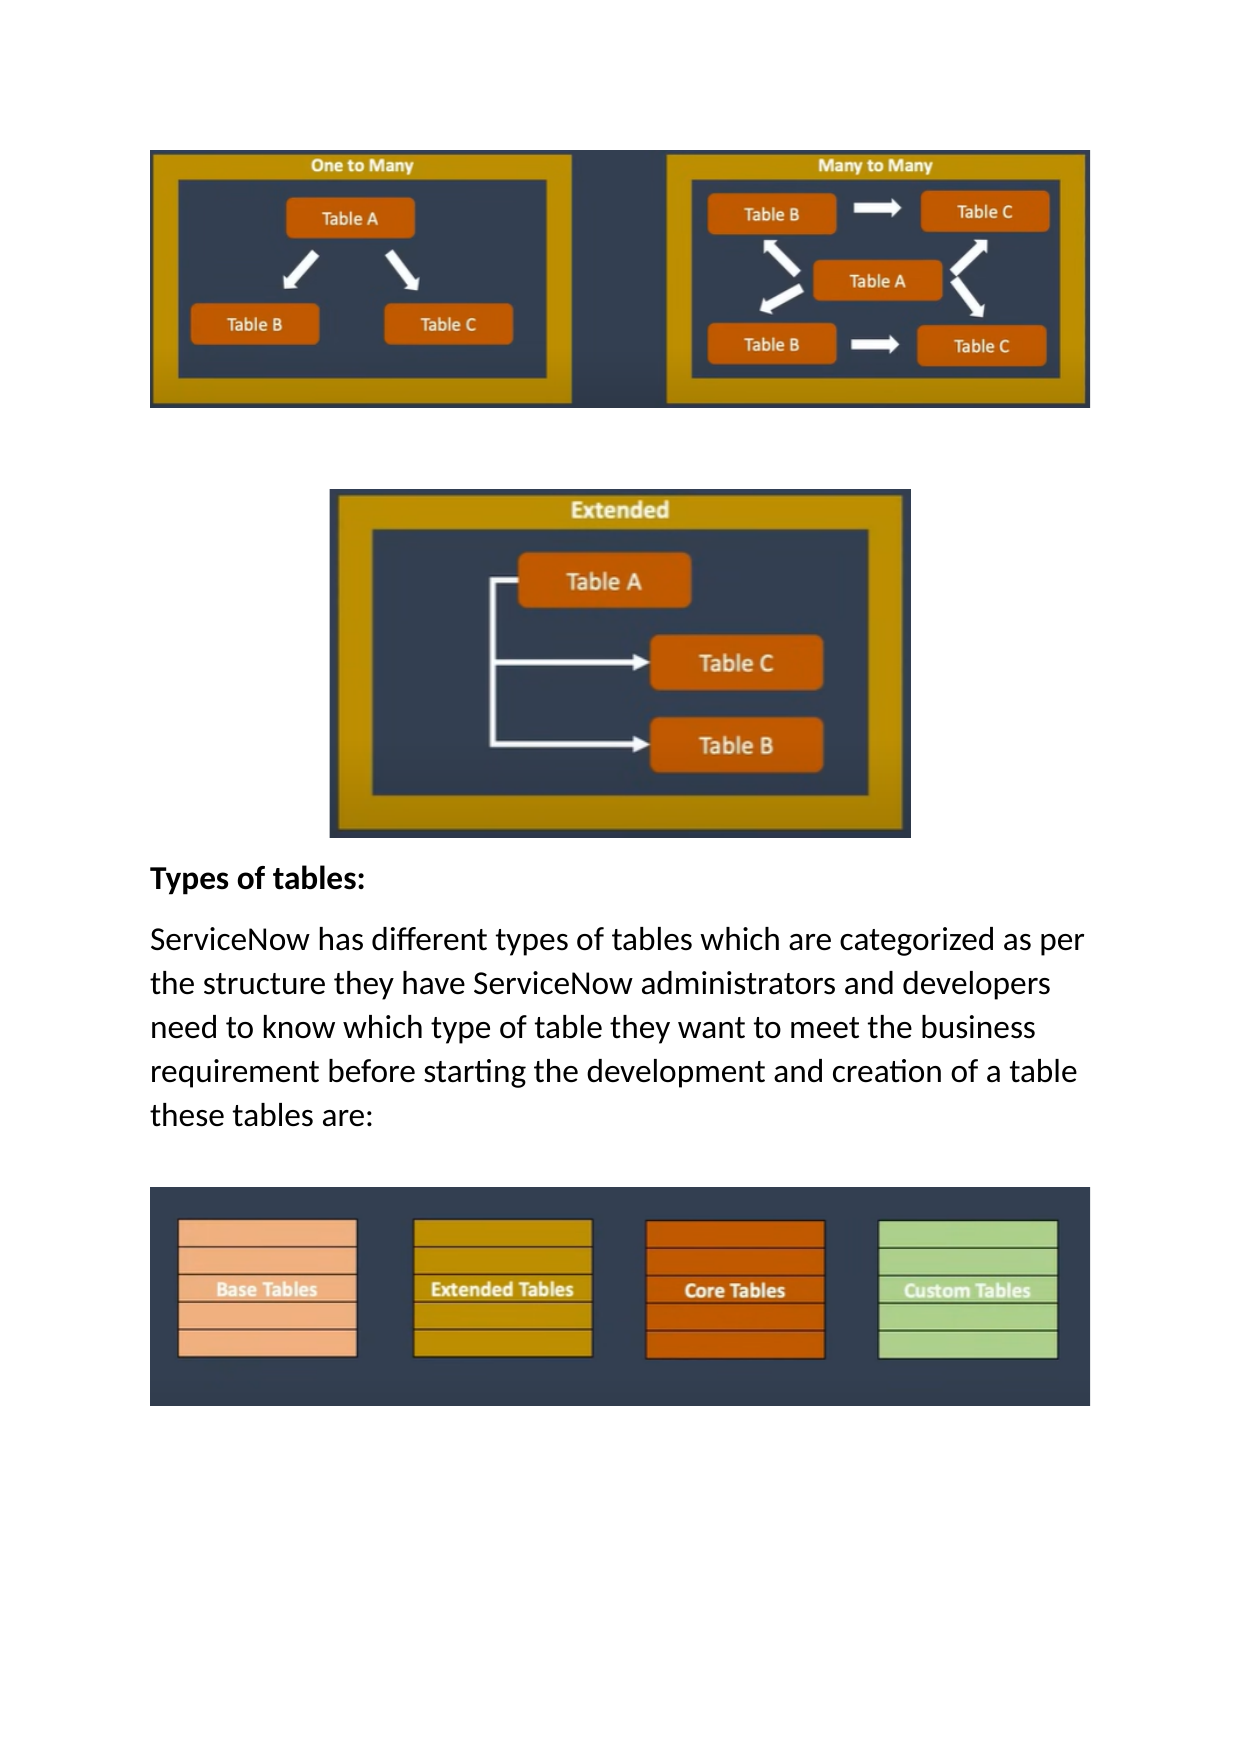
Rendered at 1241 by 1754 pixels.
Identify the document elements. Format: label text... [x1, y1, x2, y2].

picture [329, 489, 911, 838]
picture [150, 1187, 1091, 1406]
picture [150, 150, 1091, 408]
text ServiceNow has different types of tables which are categorized as per the structure they have ServiceNow administrators and developers need to know which type of table they want to meet the business requirement before starting the development and creation of a table these tables are: [150, 918, 1090, 1134]
text Types of tables: [150, 857, 1090, 898]
